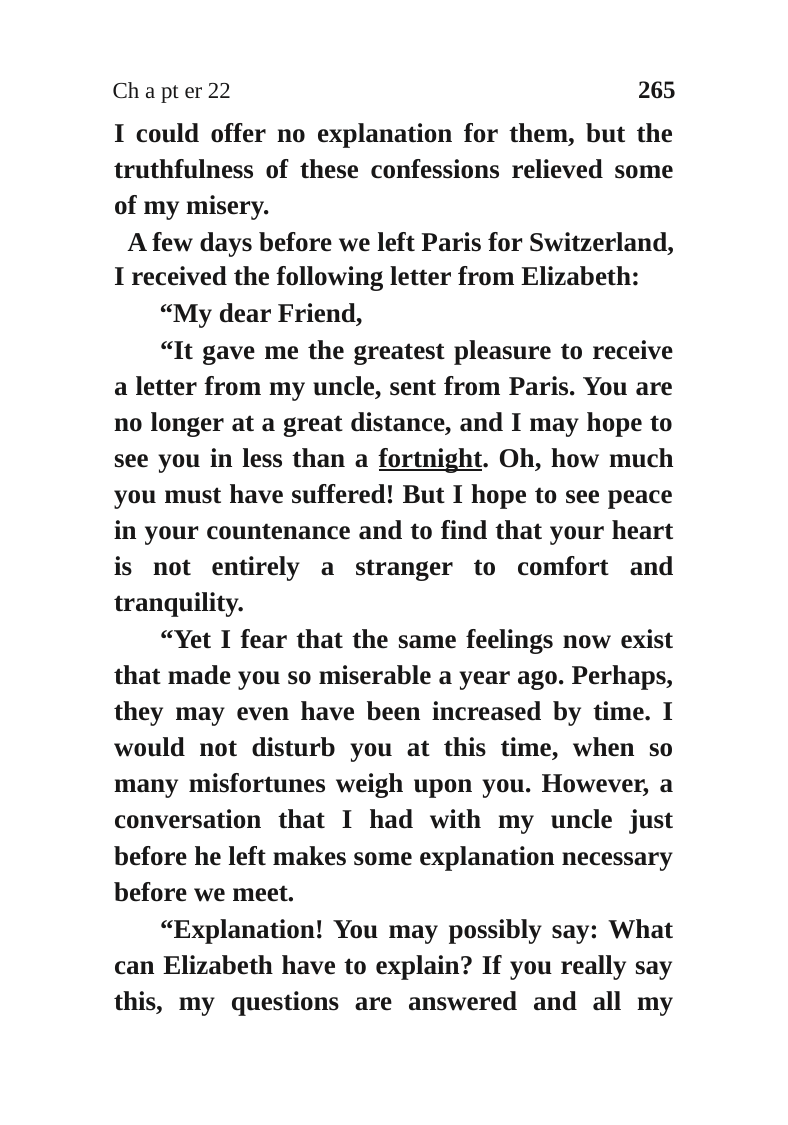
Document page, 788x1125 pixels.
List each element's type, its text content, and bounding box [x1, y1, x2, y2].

text “It gave me the greatest pleasure to receive a letter from my uncle, sent from Paris. You are no longer at a great distance, and I may hope to see you in less than a fortnight. Oh, how much you must have suffered! But I hope to see peace in your countenance and to find that your heart is not entirely a stranger to comfort and tranquility. [114, 334, 674, 617]
text “My dear Friend, [159, 297, 674, 328]
text I received the following letter from Elizabeth: [114, 260, 674, 291]
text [114, 117, 674, 220]
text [114, 913, 674, 1016]
text A few days before we left Paris for Switzerland, [112, 226, 674, 257]
text “Yet I fear that the same feelings now exist that made you so miserable a year ago. Perhaps, they may even have been increased by time. I would not disturb you at this time, when so many misfortunes weigh upon you. However, a conversation that I had with my uncle just before he left makes some explanation necessary before we meet. [114, 623, 674, 907]
